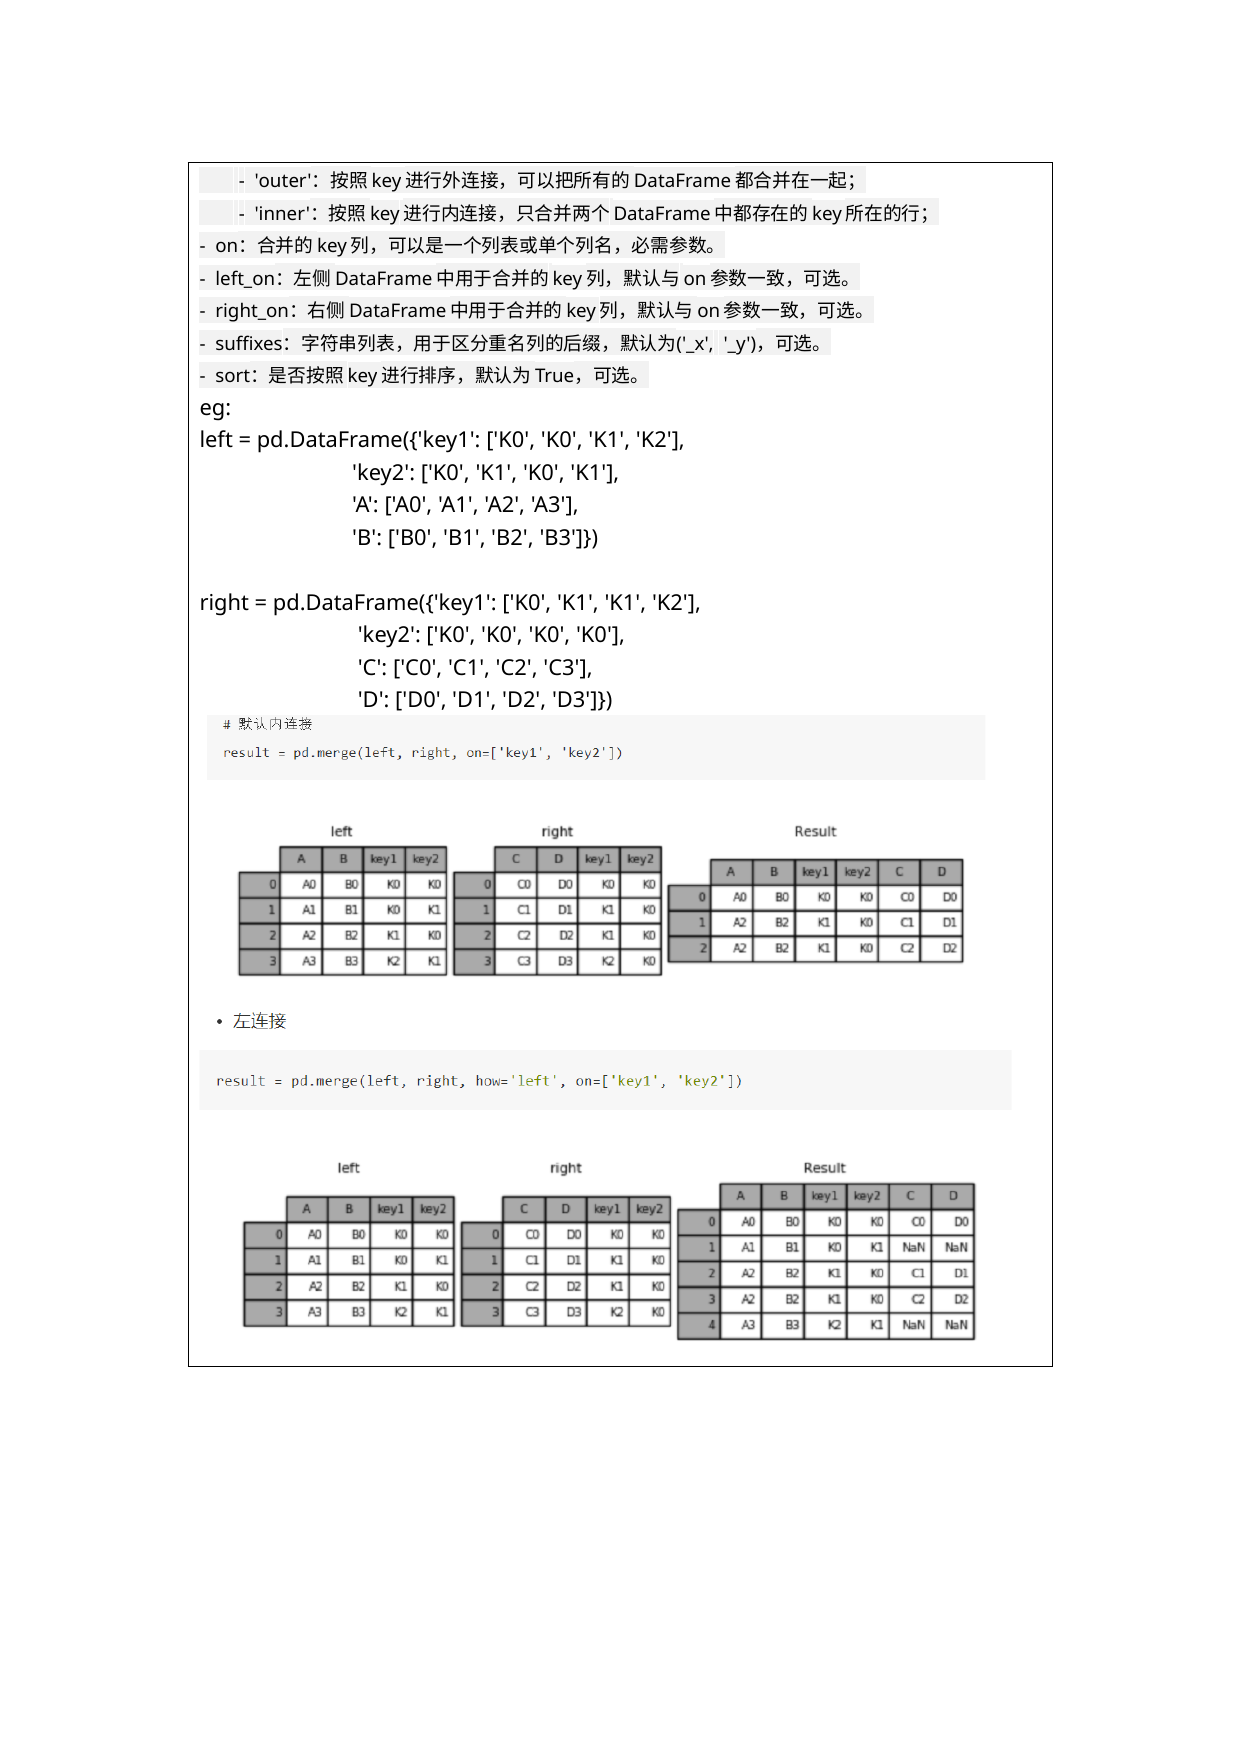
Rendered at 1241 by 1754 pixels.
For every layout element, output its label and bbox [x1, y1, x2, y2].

table_header [189, 163, 1052, 1366]
picture [199, 715, 986, 1002]
picture [199, 1008, 1012, 1348]
